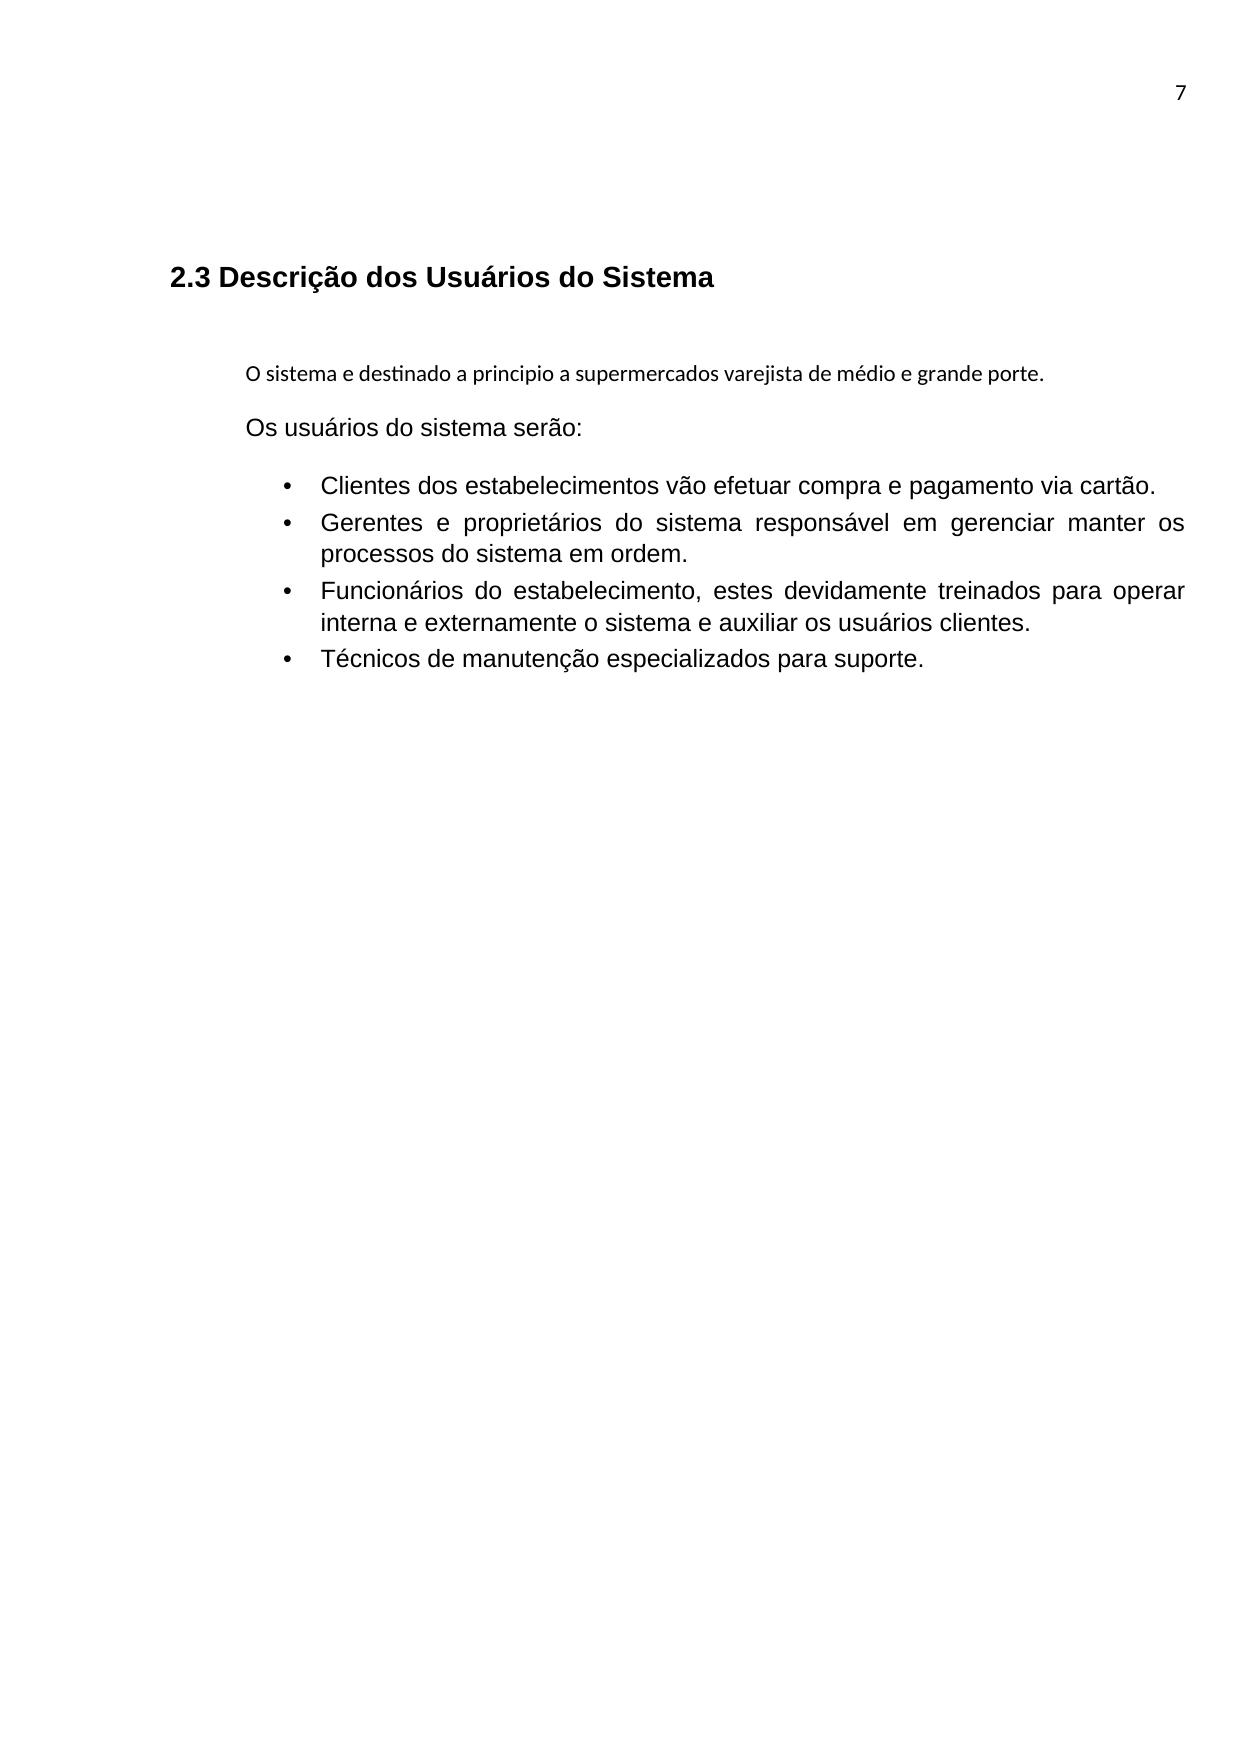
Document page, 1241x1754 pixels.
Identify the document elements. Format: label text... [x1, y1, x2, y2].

list Funcionários do estabelecimento, estes devidamente treinados para operar interna e externamente o sistema e auxiliar os usuários clientes. [283, 576, 1186, 637]
subtitle 2.3 Descrição dos Usuários do Sistema [170, 260, 1188, 294]
list Clientes dos estabelecimentos vão efetuar compra e pagamento via cartão. [283, 471, 1186, 500]
list Gerentes e proprietários do sistema responsável em gerenciar manter os processos do sistema em ordem. [283, 508, 1186, 568]
list Técnicos de manutenção especializados para suporte. [283, 644, 1186, 673]
text O sistema e destinado a principio a supermercados varejista de médio e grande porte. [245, 359, 1188, 388]
text Os usuários do sistema serão: [245, 413, 1186, 441]
